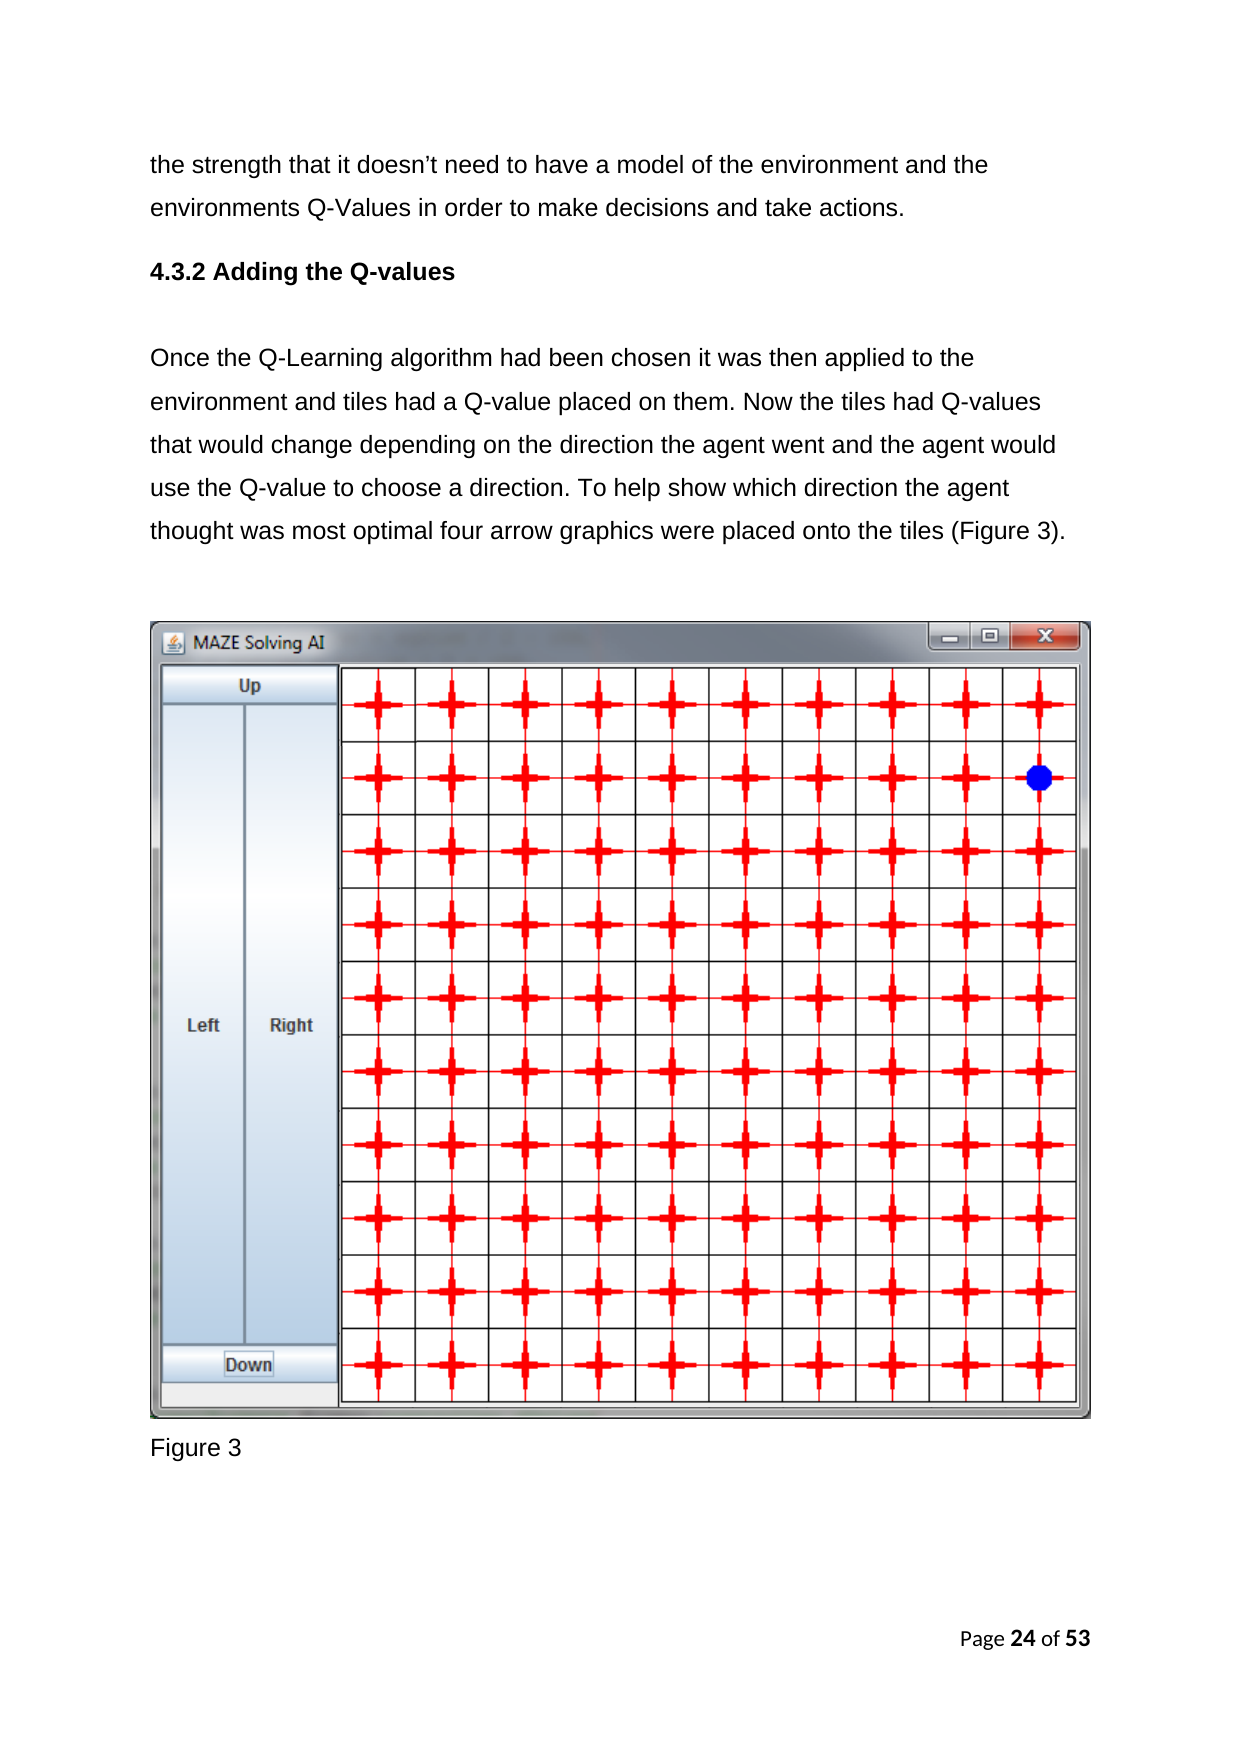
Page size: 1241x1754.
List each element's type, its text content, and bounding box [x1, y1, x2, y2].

text Once the Q-Learning algorithm had been chosen it was then applied to the environment and tiles had a Q-value placed on them. Now the tiles had Q-values that would change depending on the direction the agent went and the agent would use the Q-value to choose a direction. To help show which direction the agent thought was most optimal four arrow graphics were placed onto the tiles (Figure 3). [150, 300, 1090, 587]
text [150, 150, 1090, 222]
subtitle 4.3.2 Adding the Q-values [150, 257, 1090, 286]
picture [150, 621, 1091, 1419]
text Figure 3 [150, 1419, 1090, 1503]
